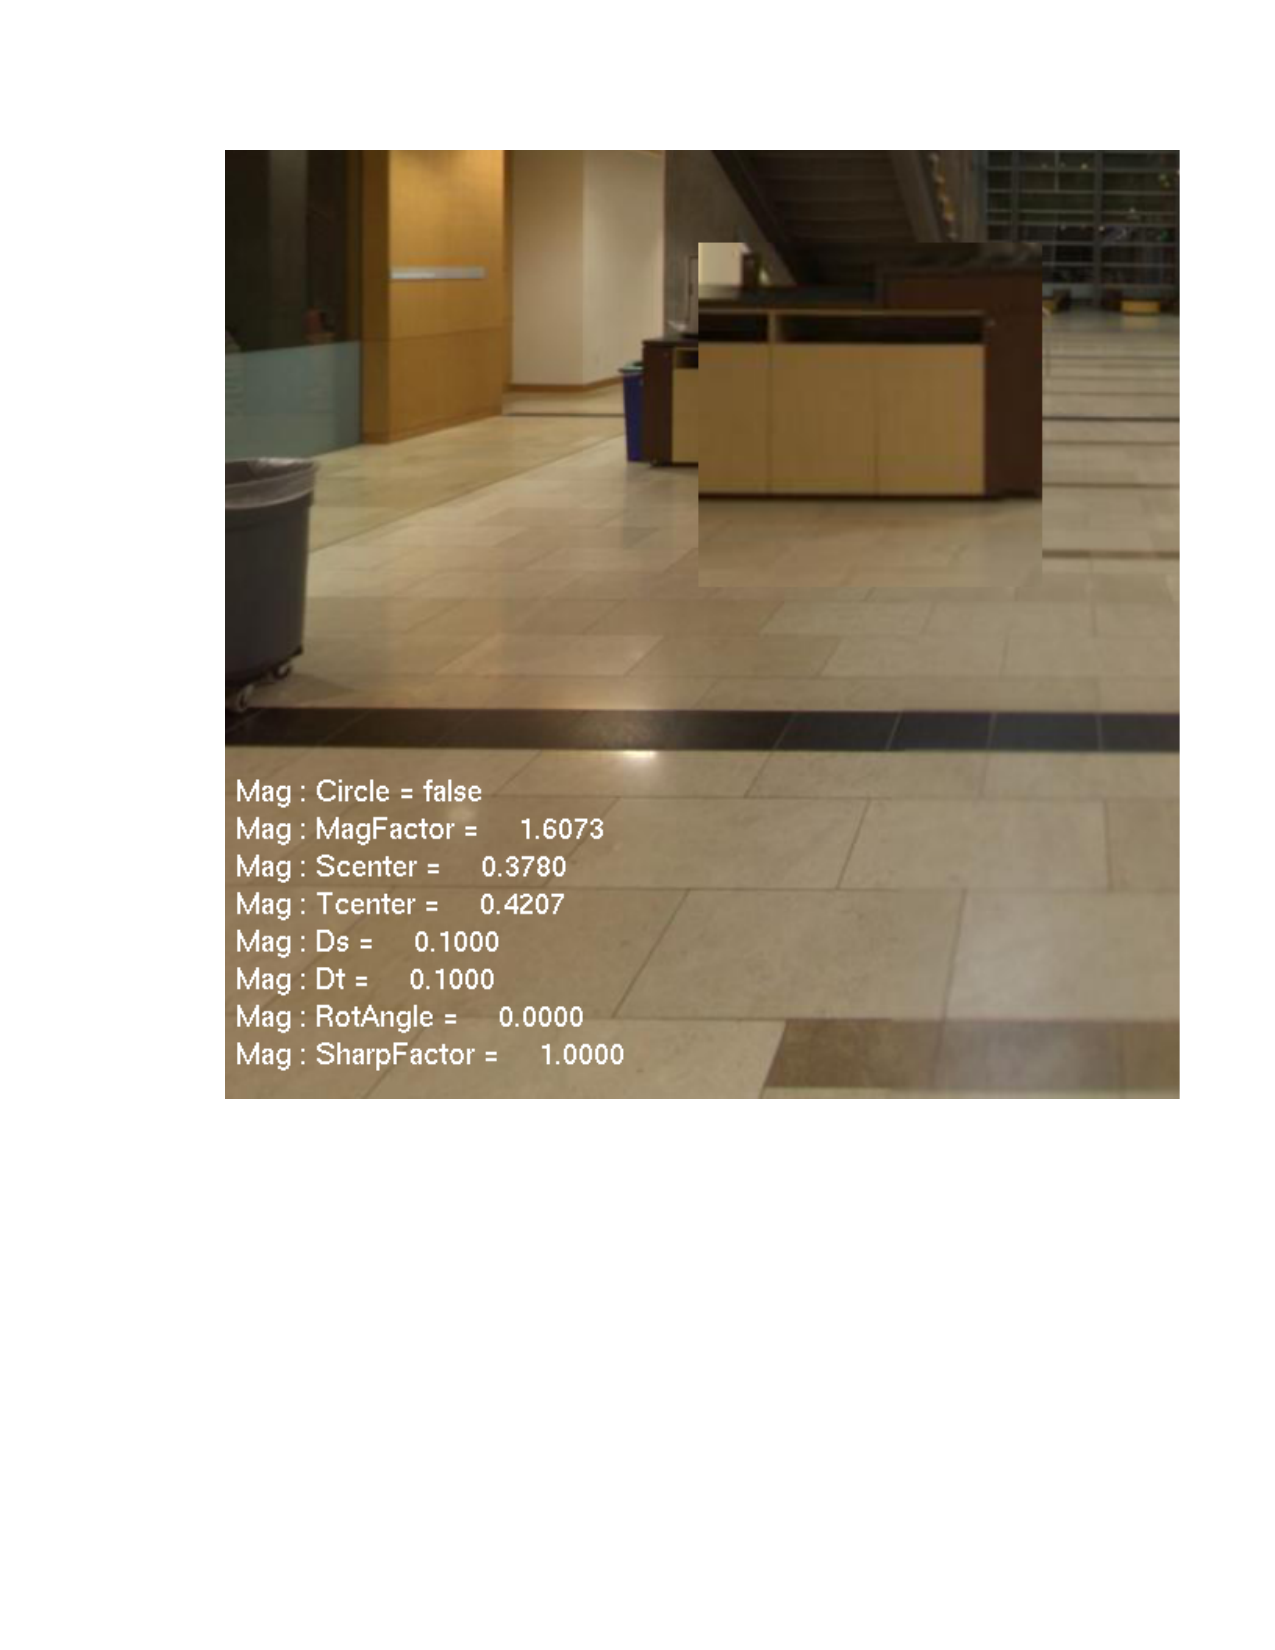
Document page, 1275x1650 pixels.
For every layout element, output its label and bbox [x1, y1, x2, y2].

picture [225, 150, 1180, 1099]
